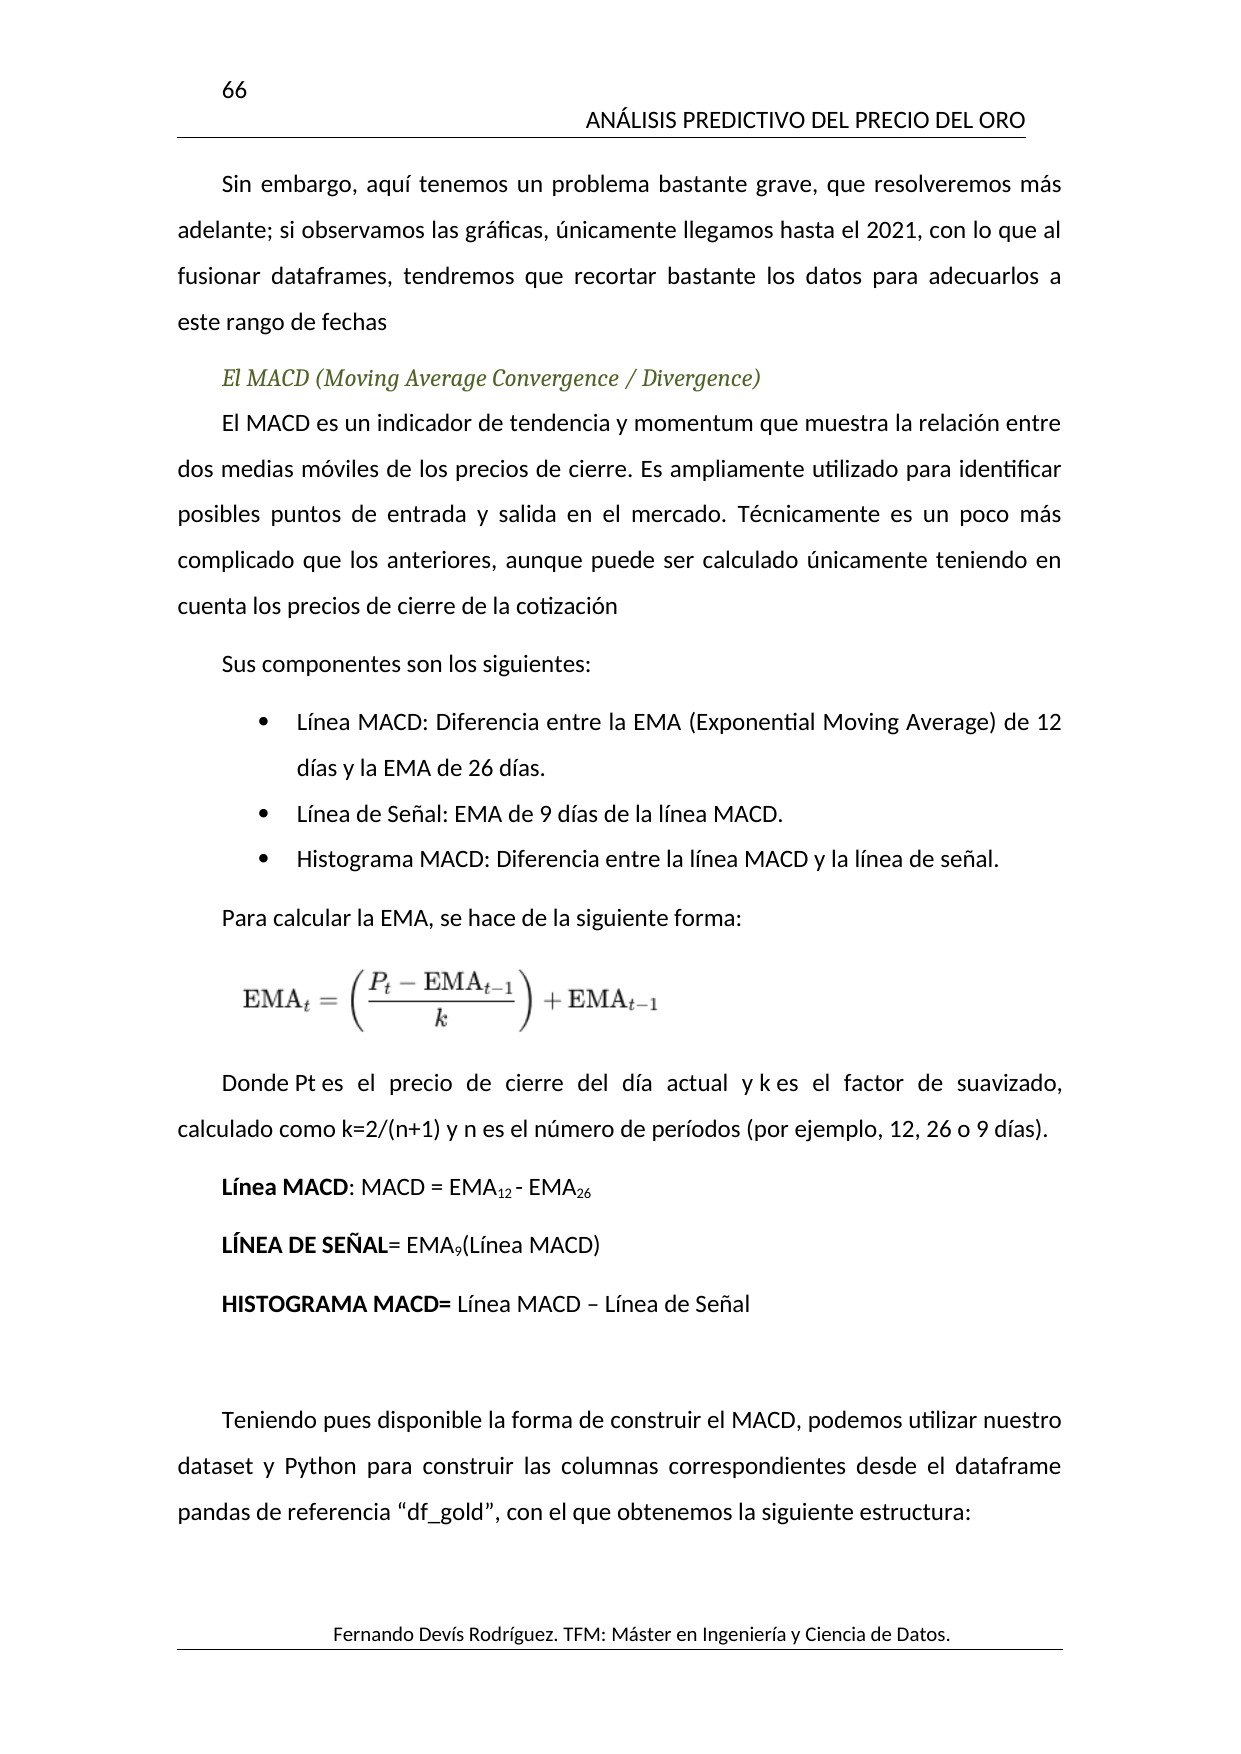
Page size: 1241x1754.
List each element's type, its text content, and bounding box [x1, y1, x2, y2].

text HISTOGRAMA MACD= Línea MACD – Línea de Señal [177, 1288, 1063, 1318]
list Línea de Señal: EMA de 9 días de la línea MACD. [259, 798, 1063, 828]
list Línea MACD: Diferencia entre la EMA (Exponential Moving Average) de 12 días y la EMA de 26 días. [259, 706, 1063, 783]
text LÍNEA DE SEÑAL= EMA9(Línea MACD) [177, 1229, 1063, 1260]
text Teniendo pues disponible la forma de construir el MACD, podemos utilizar nuestro dataset y Python para construir las columnas correspondientes desde el dataframe pandas de referencia “df_gold”, con el que obtenemos la siguiente estructura: [177, 1404, 1063, 1526]
text Sin embargo, aquí tenemos un problema bastante grave, que resolveremos más adelante; si observamos las gráficas, únicamente llegamos hasta el 2021, con lo que al fusionar dataframes, tendremos que recortar bastante los datos para adecuarlos a este rango de fechas [177, 168, 1063, 336]
subtitle El MACD (Moving Average Convergence / Divergence) [177, 364, 1063, 393]
text Sus componentes son los siguientes: [177, 648, 1063, 679]
text Donde Pt es el precio de cierre del día actual y k es el factor de suavizado, calculado como k=2/(n+1) y n es el número de períodos (por ejemplo, 12, 26 o 9 días). [177, 1067, 1063, 1143]
text Para calcular la EMA, se hace de la siguiente forma: [177, 902, 1063, 932]
text Línea MACD: MACD = EMA12 - EMA26 [177, 1171, 1063, 1202]
list Histograma MACD: Diferencia entre la línea MACD y la línea de señal. [259, 843, 1063, 874]
text El MACD es un indicador de tendencia y momentum que muestra la relación entre dos medias móviles de los precios de cierre. Es ampliamente utilizado para identificar posibles puntos de entrada y salida en el mercado. Técnicamente es un poco más complicado que los anteriores, aunque puede ser calculado únicamente teniendo en cuenta los precios de cierre de la cotización [177, 407, 1063, 620]
picture [221, 960, 685, 1040]
